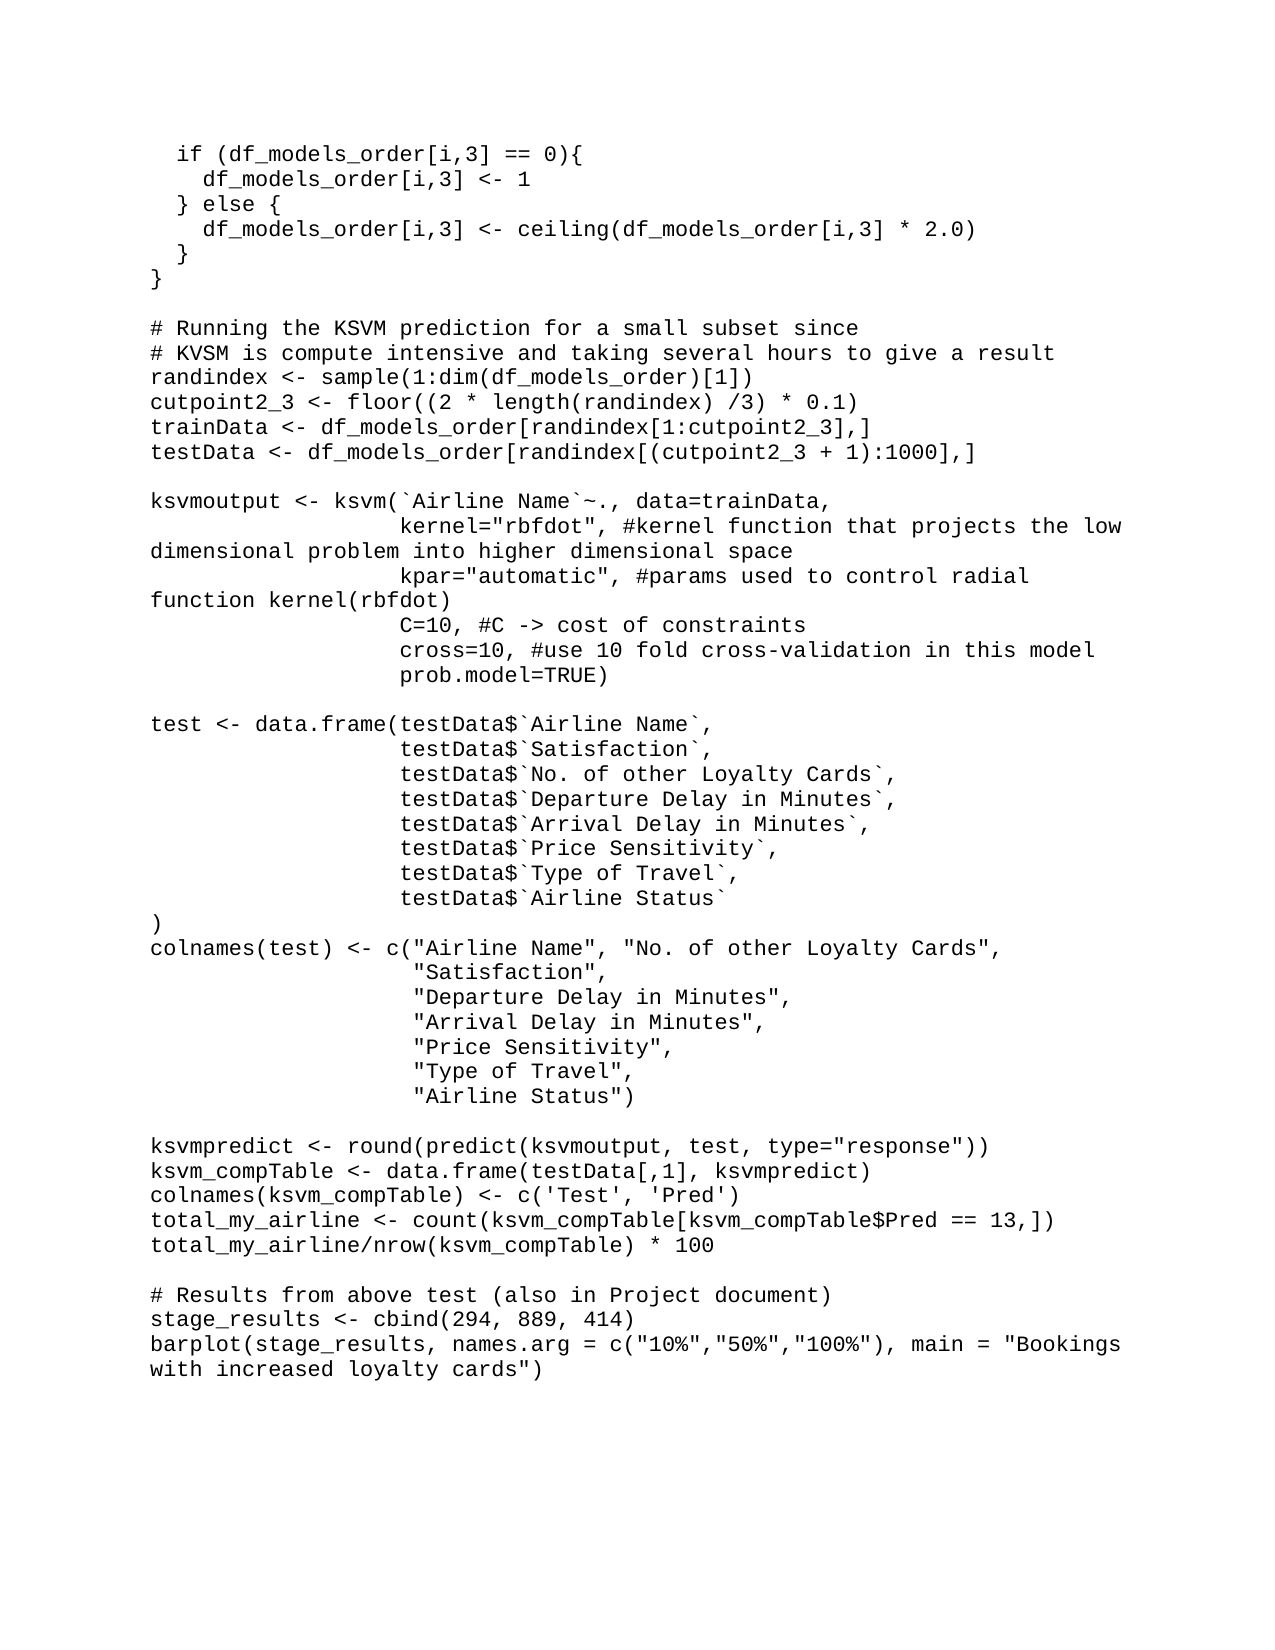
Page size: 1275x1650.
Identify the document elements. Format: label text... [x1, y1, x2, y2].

text cutpoint2_3 <- floor((2 * length(randindex) /3) * 0.1) [150, 391, 1125, 416]
text "Type of Travel", [150, 1061, 1125, 1086]
text kpar="automatic", #params used to control radial function kernel(rbfdot) [150, 565, 1125, 614]
text testData$`Arrival Delay in Minutes`, [150, 813, 1125, 838]
text colnames(ksvm_compTable) <- c('Test', 'Pred') [150, 1185, 1125, 1209]
text "Arrival Delay in Minutes", [150, 1011, 1125, 1036]
text # KVSM is compute intensive and taking several hours to give a result [150, 342, 1125, 367]
text df_models_order[i,3] <- ceiling(df_models_order[i,3] * 2.0) [150, 218, 1125, 243]
text testData$`No. of other Loyalty Cards`, [150, 763, 1125, 788]
text testData$`Price Sensitivity`, [150, 838, 1125, 862]
text ksvm_compTable <- data.frame(testData[,1], ksvmpredict) [150, 1160, 1125, 1185]
text barplot(stage_results, names.arg = c("10%","50%","100%"), main = "Bookings with increased loyalty cards") [150, 1333, 1125, 1383]
text cross=10, #use 10 fold cross-validation in this model [150, 639, 1125, 664]
text "Departure Delay in Minutes", [150, 986, 1125, 1011]
text testData <- df_models_order[randindex[(cutpoint2_3 + 1):1000],] [150, 441, 1125, 466]
text prob.model=TRUE) [150, 664, 1125, 689]
text total_my_airline/nrow(ksvm_compTable) * 100 [150, 1234, 1125, 1259]
text } [150, 267, 1125, 292]
text ) [150, 912, 1125, 937]
text testData$`Type of Travel`, [150, 862, 1125, 887]
text "Satisfaction", [150, 962, 1125, 986]
text } [150, 243, 1125, 267]
text C=10, #C -> cost of constraints [150, 614, 1125, 639]
text ksvmoutput <- ksvm(`Airline Name`~., data=trainData, [150, 491, 1125, 515]
text testData$`Satisfaction`, [150, 738, 1125, 763]
text total_my_airline <- count(ksvm_compTable[ksvm_compTable$Pred == 13,]) [150, 1209, 1125, 1234]
text colnames(test) <- c("Airline Name", "No. of other Loyalty Cards", [150, 937, 1125, 962]
text df_models_order[i,3] <- 1 [150, 168, 1125, 193]
text # Running the KSVM prediction for a small subset since [150, 317, 1125, 342]
text stage_results <- cbind(294, 889, 414) [150, 1309, 1125, 1333]
text "Price Sensitivity", [150, 1036, 1125, 1061]
text ksvmpredict <- round(predict(ksvmoutput, test, type="response")) [150, 1135, 1125, 1160]
text } else { [150, 193, 1125, 218]
text # Results from above test (also in Project document) [150, 1284, 1125, 1309]
text randindex <- sample(1:dim(df_models_order)[1]) [150, 367, 1125, 391]
text testData$`Airline Status` [150, 887, 1125, 912]
text "Airline Status") [150, 1086, 1125, 1110]
text test <- data.frame(testData$`Airline Name`, [150, 714, 1125, 738]
text if (df_models_order[i,3] == 0){ [150, 143, 1125, 168]
text testData$`Departure Delay in Minutes`, [150, 788, 1125, 813]
text kernel="rbfdot", #kernel function that projects the low dimensional problem into higher dimensional space [150, 515, 1125, 565]
text trainData <- df_models_order[randindex[1:cutpoint2_3],] [150, 416, 1125, 441]
